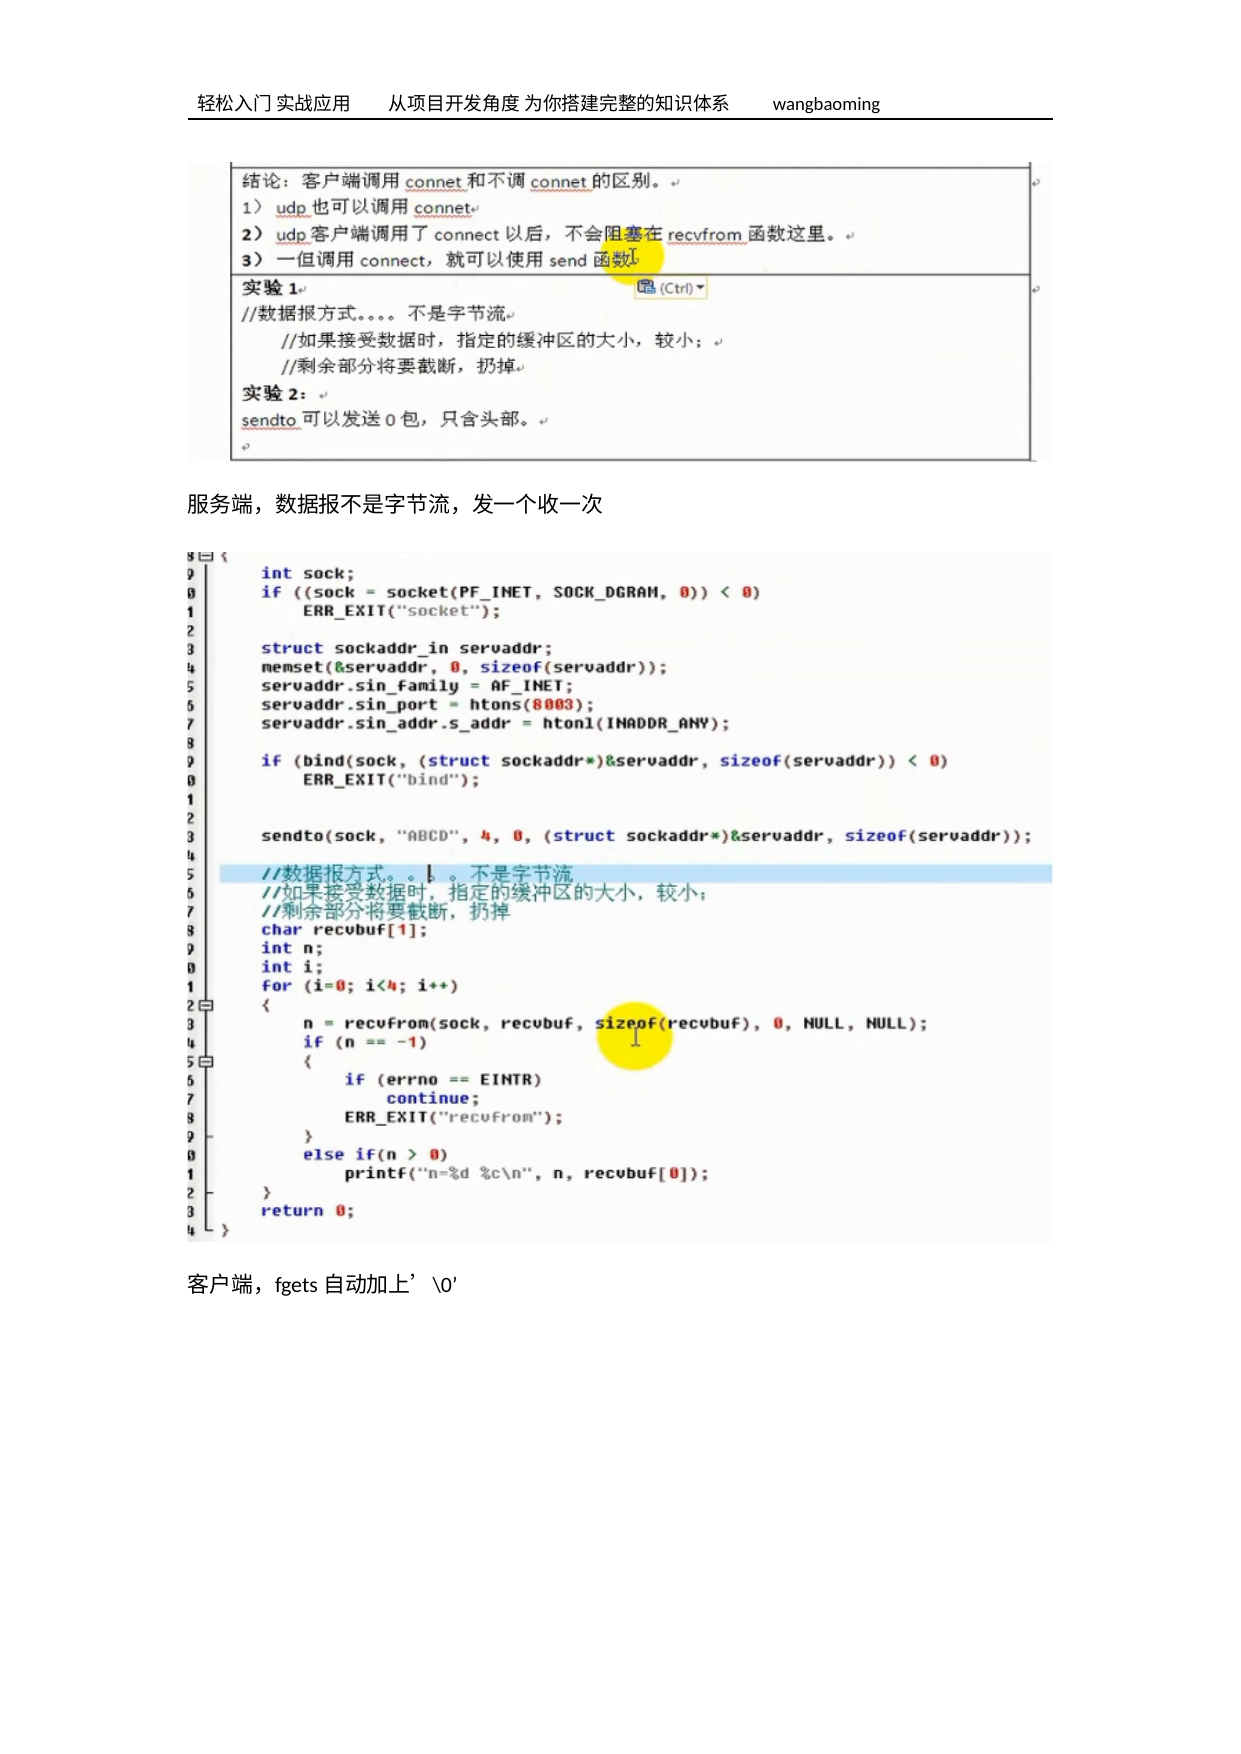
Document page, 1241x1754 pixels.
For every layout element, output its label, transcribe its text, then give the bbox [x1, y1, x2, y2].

text 客户端，fgets 自动加上’\0’ [187, 1267, 1053, 1299]
picture [187, 162, 1053, 462]
picture [187, 552, 1053, 1242]
text 服务端，数据报不是字节流，发一个收一次 [187, 487, 1053, 519]
